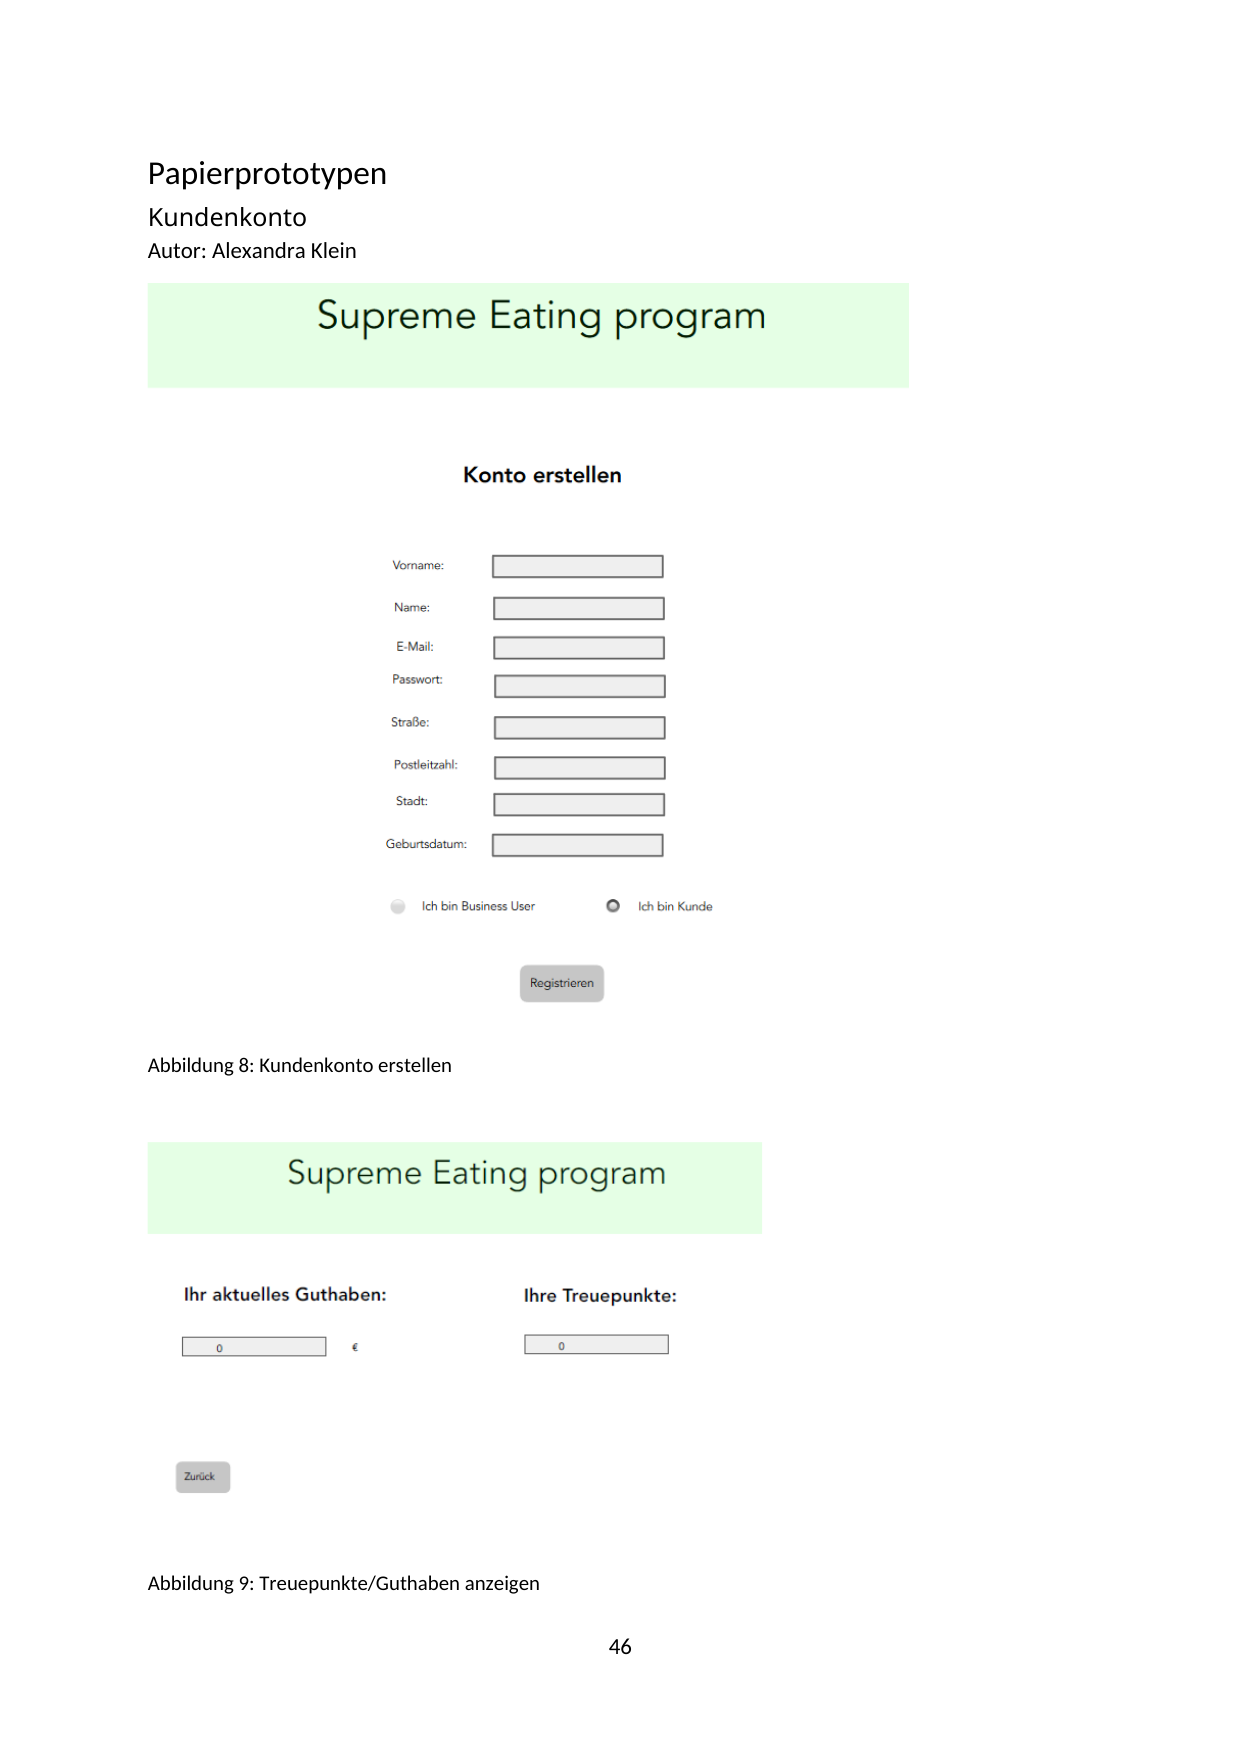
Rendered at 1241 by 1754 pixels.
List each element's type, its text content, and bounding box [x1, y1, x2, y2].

text Abbildung 9: Treuepunkte/Guthaben anzeigen [148, 1570, 1093, 1595]
text Papierprototypen [148, 152, 1093, 192]
text Abbildung 8: Kundenkonto erstellen [148, 1052, 1093, 1078]
picture [147, 283, 909, 1034]
picture [147, 1140, 763, 1551]
text Autor: Alexandra Klein [148, 237, 1093, 265]
subtitle Kundenkonto [148, 200, 1093, 234]
